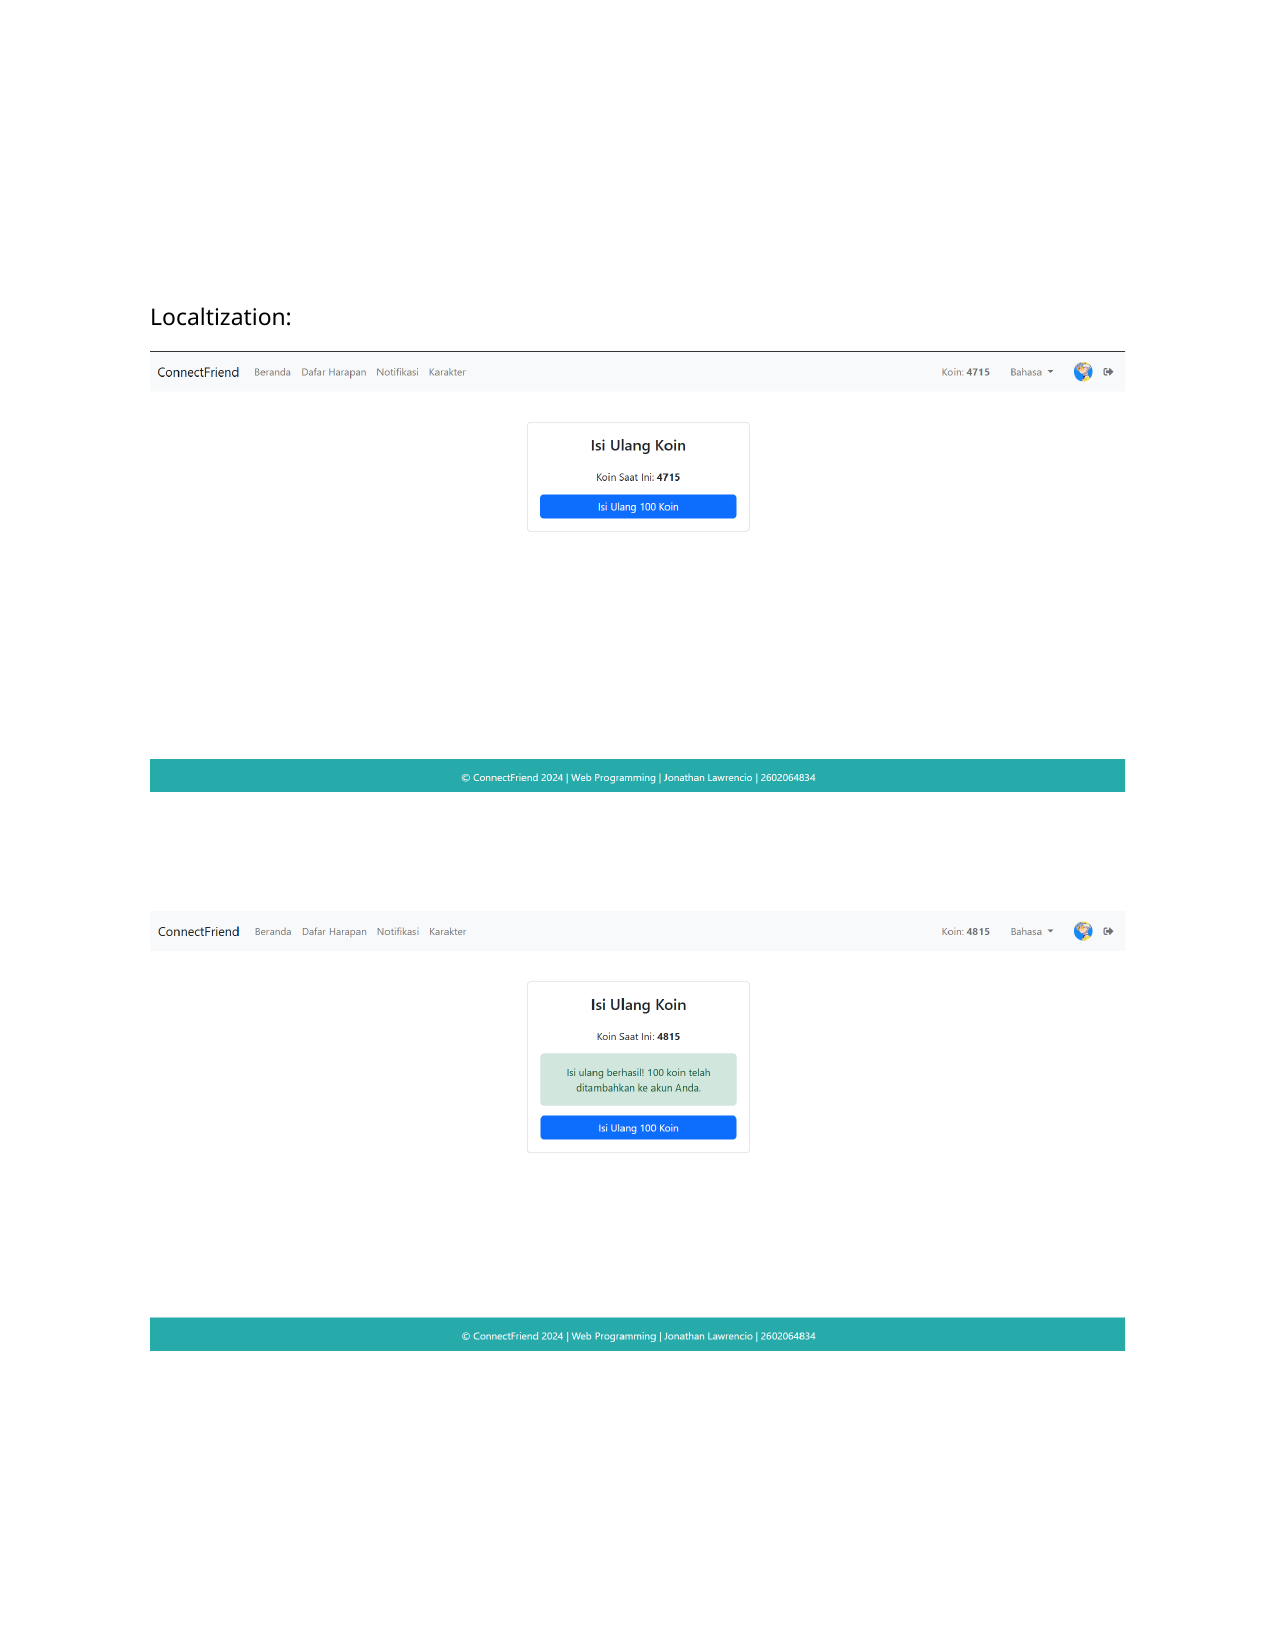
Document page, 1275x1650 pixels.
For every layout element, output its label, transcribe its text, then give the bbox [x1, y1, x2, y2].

picture [150, 911, 1125, 1351]
text Localtization: [150, 301, 1125, 332]
picture [150, 351, 1125, 792]
